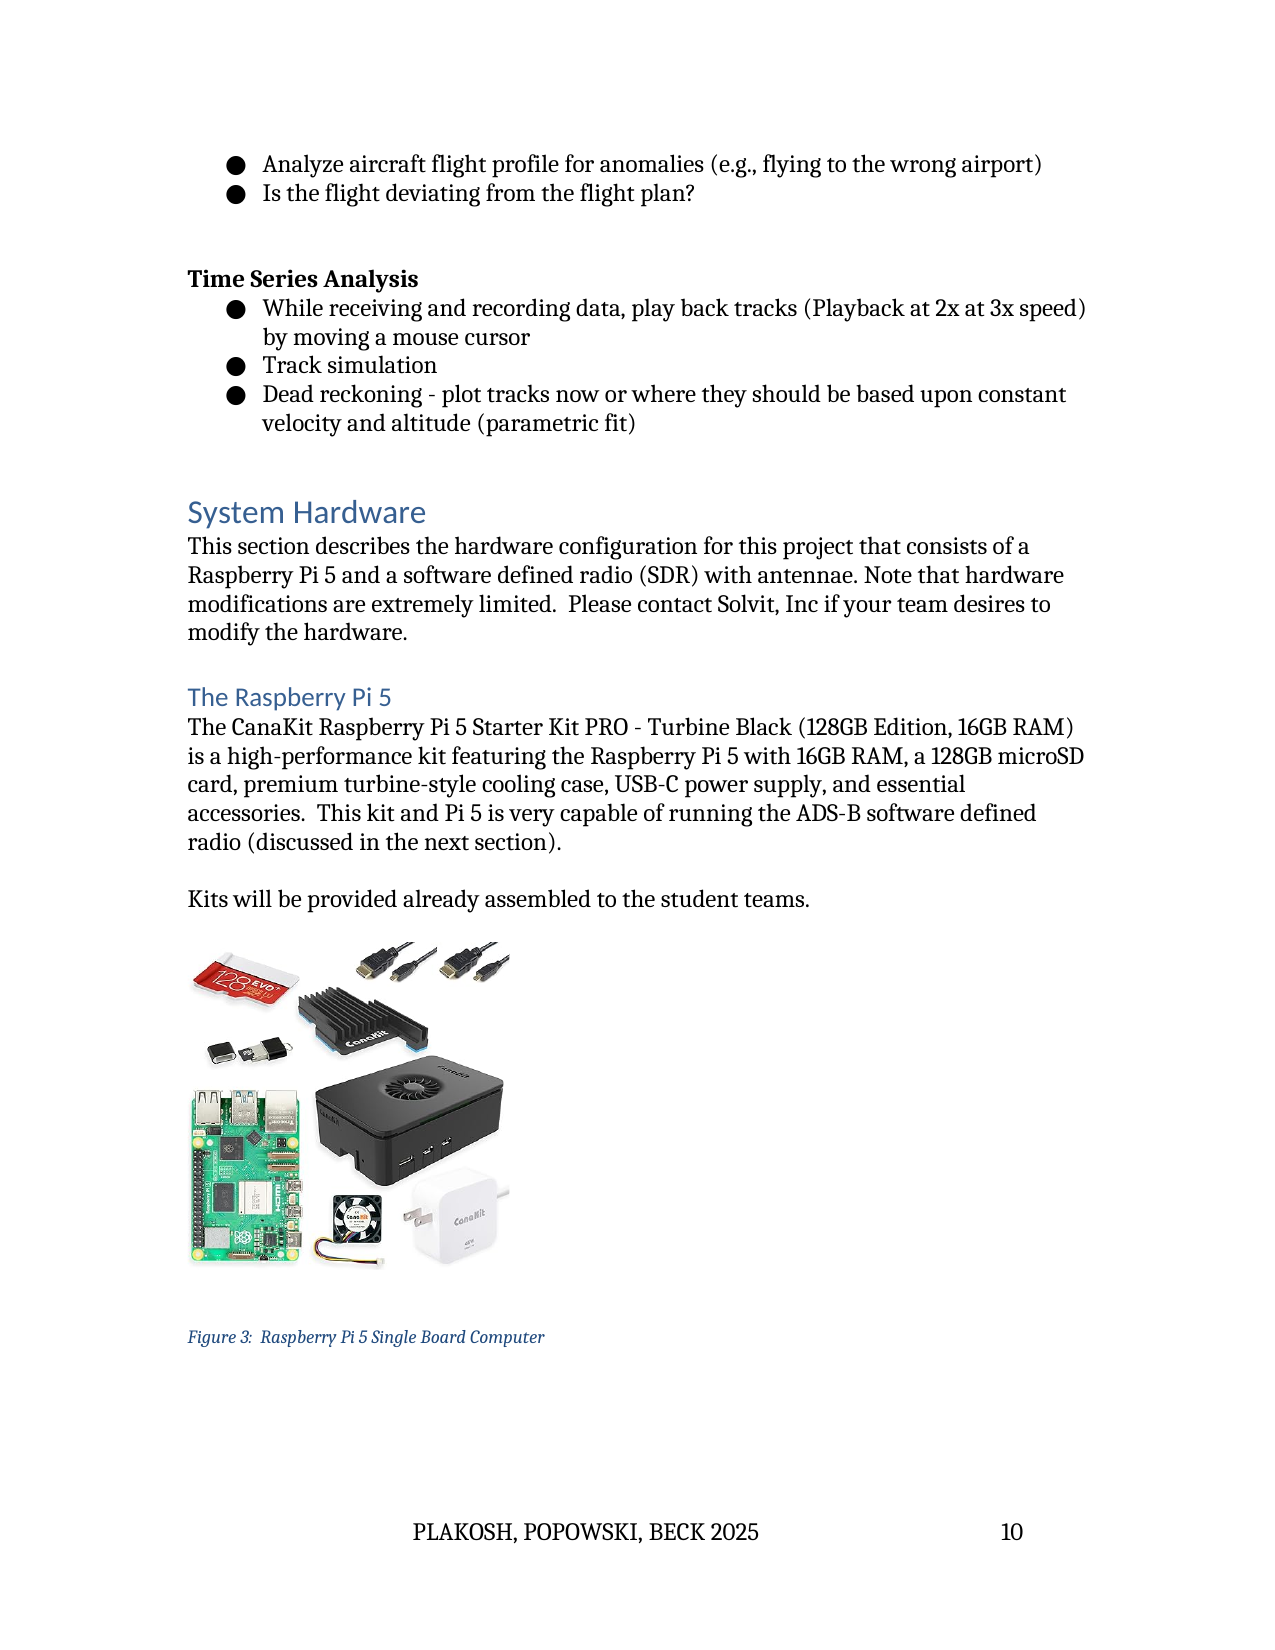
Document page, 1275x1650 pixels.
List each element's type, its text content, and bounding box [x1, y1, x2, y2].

subtitle System Hardware [187, 491, 1087, 532]
list Is the flight deviating from the flight plan? [225, 179, 1087, 207]
text Figure 3: Raspberry Pi 5 Single Board Computer [248, 1327, 1087, 1348]
text This section describes the hardware configuration for this project that consists of a Raspberry Pi 5 and a software defined radio (SDR) with antennae. Note that hardware modifications are extremely limited. Please contact Solvit, Inc if your team desires to modify the hardware. [187, 532, 1087, 647]
picture [187, 942, 510, 1270]
list Analyze aircraft flight profile for anomalies (e.g., flying to the wrong airport) [225, 150, 1087, 179]
list While receiving and recording data, play back tracks (Playback at 2x at 3x speed) by moving a mouse cursor [225, 294, 1087, 351]
list Dead reckoning - plot tracks now or where they should be based upon constant velocity and altitude (parametric fit) [225, 380, 1087, 437]
text The CanaKit Raspberry Pi 5 Starter Kit PRO - Turbine Black (128GB Edition, 16GB RAM) is a high-performance kit featuring the Raspberry Pi 5 with 16GB RAM, a 128GB microSD card, premium turbine-style cooling case, USB-C power supply, and essential accessories. This kit and Pi 5 is very capable of running the ADS-B software defined radio (discussed in the next section). [187, 713, 1087, 857]
list Track simulation [225, 351, 1087, 380]
text Kits will be provided already assembled to the student teams. [187, 885, 1087, 914]
subtitle The Raspberry Pi 5 [187, 680, 1087, 713]
text Time Series Analysis [187, 265, 1087, 294]
